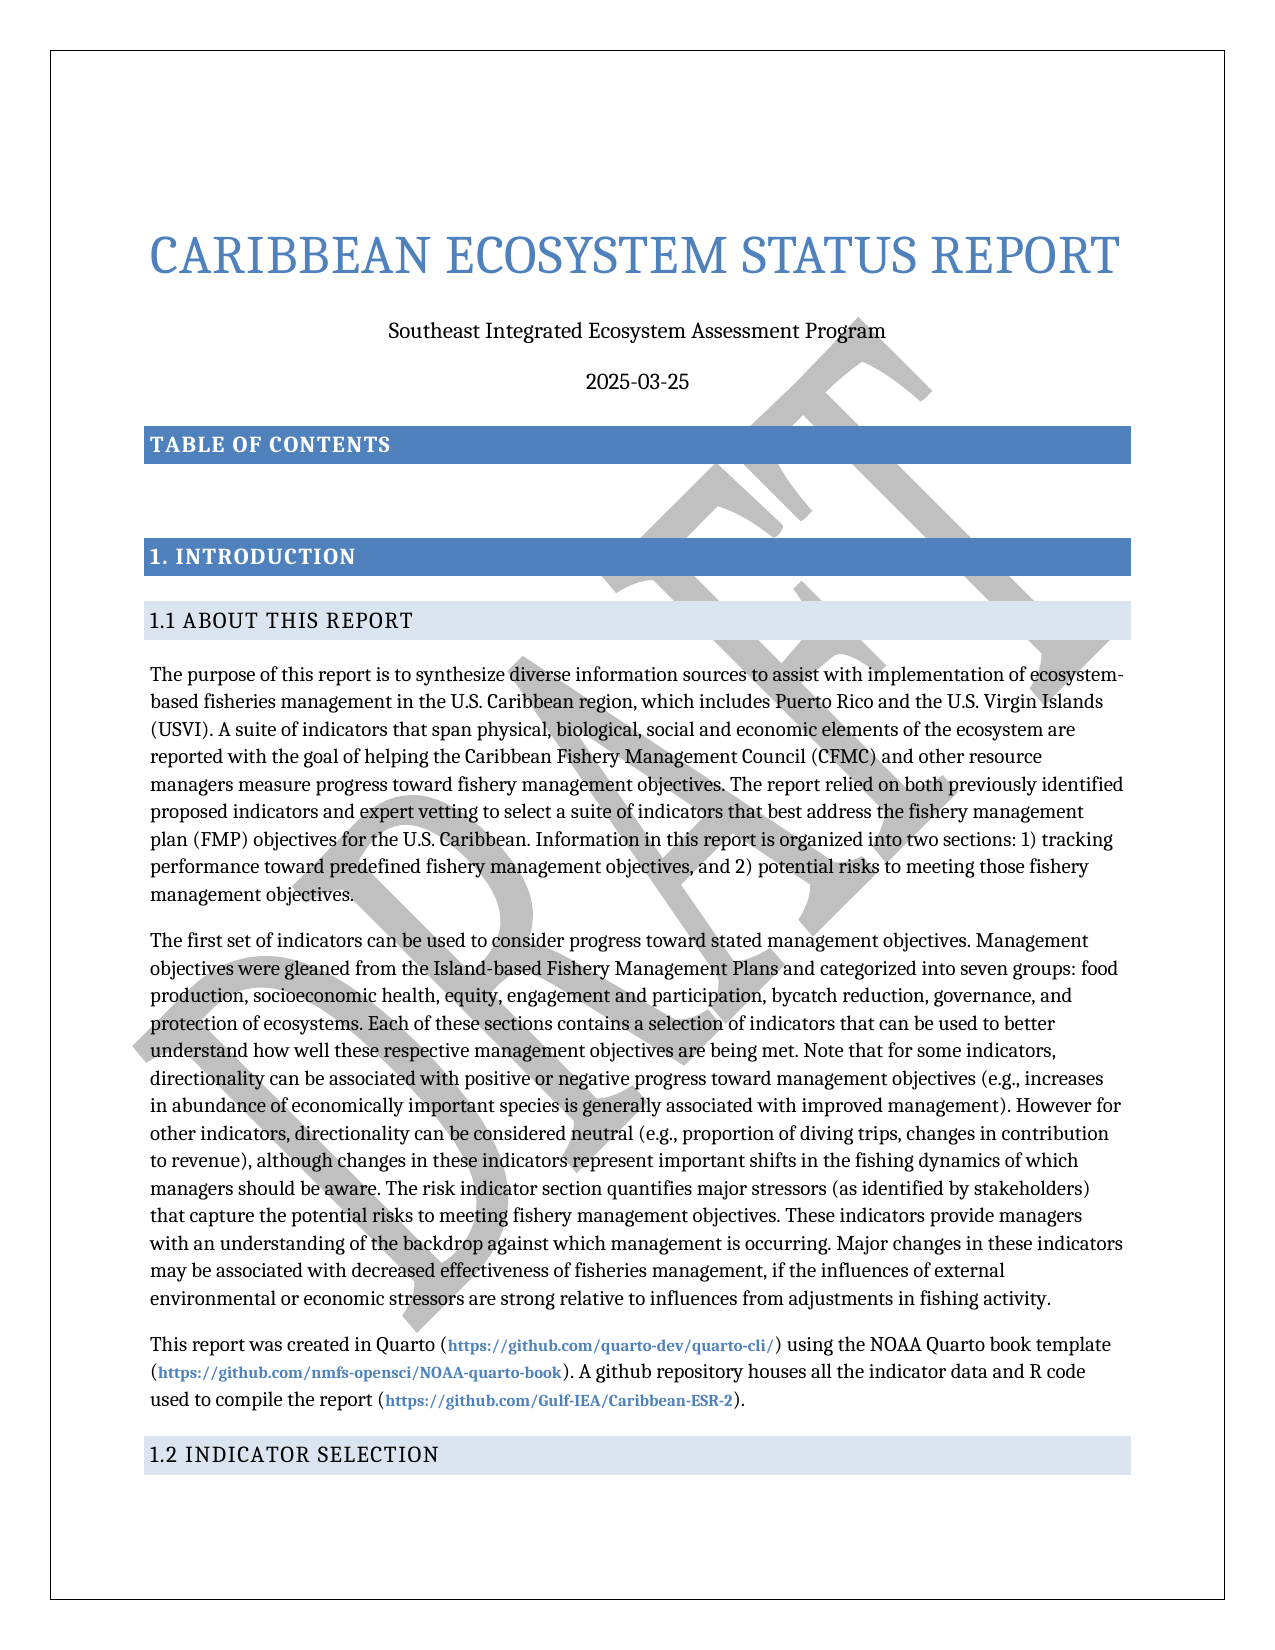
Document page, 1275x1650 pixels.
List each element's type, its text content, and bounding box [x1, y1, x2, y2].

text 2025-03-25 [150, 368, 1125, 395]
text This report was created in Quarto (https://github.com/quarto-dev/quarto-cli/) using the NOAA Quarto book template (https://github.com/nmfs-opensci/NOAA-quarto-book). A github repository houses all the indicator data and R code used to compile the report (https://github.com/Gulf-IEA/Caribbean-ESR-2). [150, 1333, 1125, 1412]
text Southeast Integrated Ecosystem Assessment Program [150, 317, 1125, 344]
subtitle 1.1 About this report [150, 608, 1125, 634]
subtitle 1.2 Indicator selection [150, 1442, 1125, 1468]
title Caribbean Ecosystem Status Report [150, 225, 1125, 287]
subtitle 1. Introduction [150, 544, 1125, 570]
text The purpose of this report is to synthesize diverse information sources to assist with implementation of ecosystem-based fisheries management in the U.S. Caribbean region, which includes Puerto Rico and the U.S. Virgin Islands (USVI). A suite of indicators that span physical, biological, social and economic elements of the ecosystem are reported with the goal of helping the Caribbean Fishery Management Council (CFMC) and other resource managers measure progress toward fishery management objectives. The report relied on both previously identified proposed indicators and expert vetting to select a suite of indicators that best address the fishery management plan (FMP) objectives for the U.S. Caribbean. Information in this report is organized into two sections: 1) tracking performance toward predefined fishery management objectives, and 2) potential risks to meeting those fishery management objectives. [150, 663, 1125, 907]
text The first set of indicators can be used to consider progress toward stated management objectives. Management objectives were gleaned from the Island-based Fishery Management Plans and categorized into seven groups: food production, socioeconomic health, equity, engagement and participation, bycatch reduction, governance, and protection of ecosystems. Each of these sections contains a selection of indicators that can be used to better understand how well these respective management objectives are being met. Note that for some indicators, directionality can be associated with positive or negative progress toward management objectives (e.g., increases in abundance of economically important species is generally associated with improved management). However for other indicators, directionality can be considered neutral (e.g., proportion of diving trips, changes in contribution to revenue), although changes in these indicators represent important shifts in the fishing dynamics of which managers should be aware. The risk indicator section quantifies major stressors (as identified by stakeholders) that capture the potential risks to meeting fishery management objectives. These indicators provide managers with an understanding of the backdrop against which management is occurring. Major changes in these indicators may be associated with decreased effectiveness of fisheries management, if the influences of external environmental or economic stressors are strong relative to influences from adjustments in fishing activity. [150, 929, 1125, 1310]
